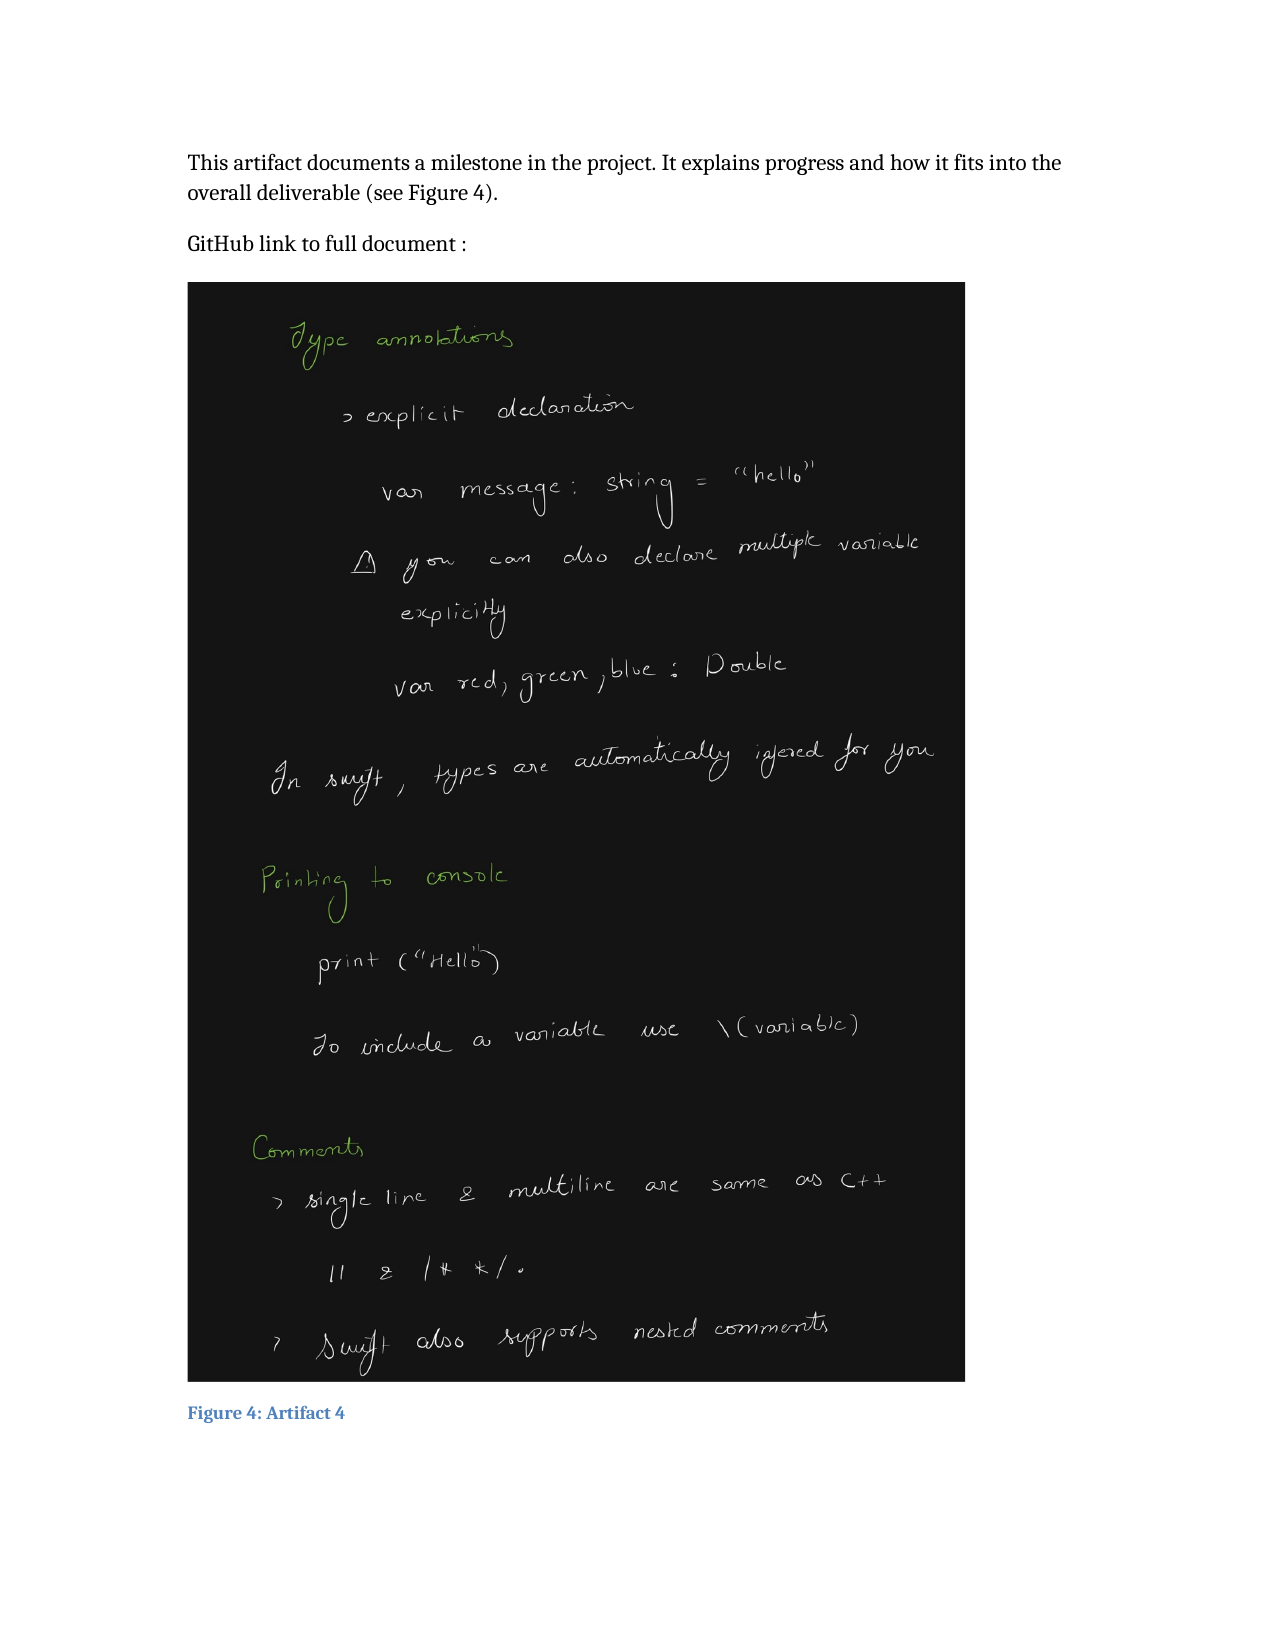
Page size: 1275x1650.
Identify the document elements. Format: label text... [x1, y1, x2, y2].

text This artifact documents a milestone in the project. It explains progress and how it fits into the overall deliverable (see Figure 4). [187, 150, 1087, 207]
picture [187, 282, 966, 1382]
text GitHub link to full document : [187, 231, 1087, 258]
text Figure 4: Artifact 4 [187, 1403, 1087, 1424]
